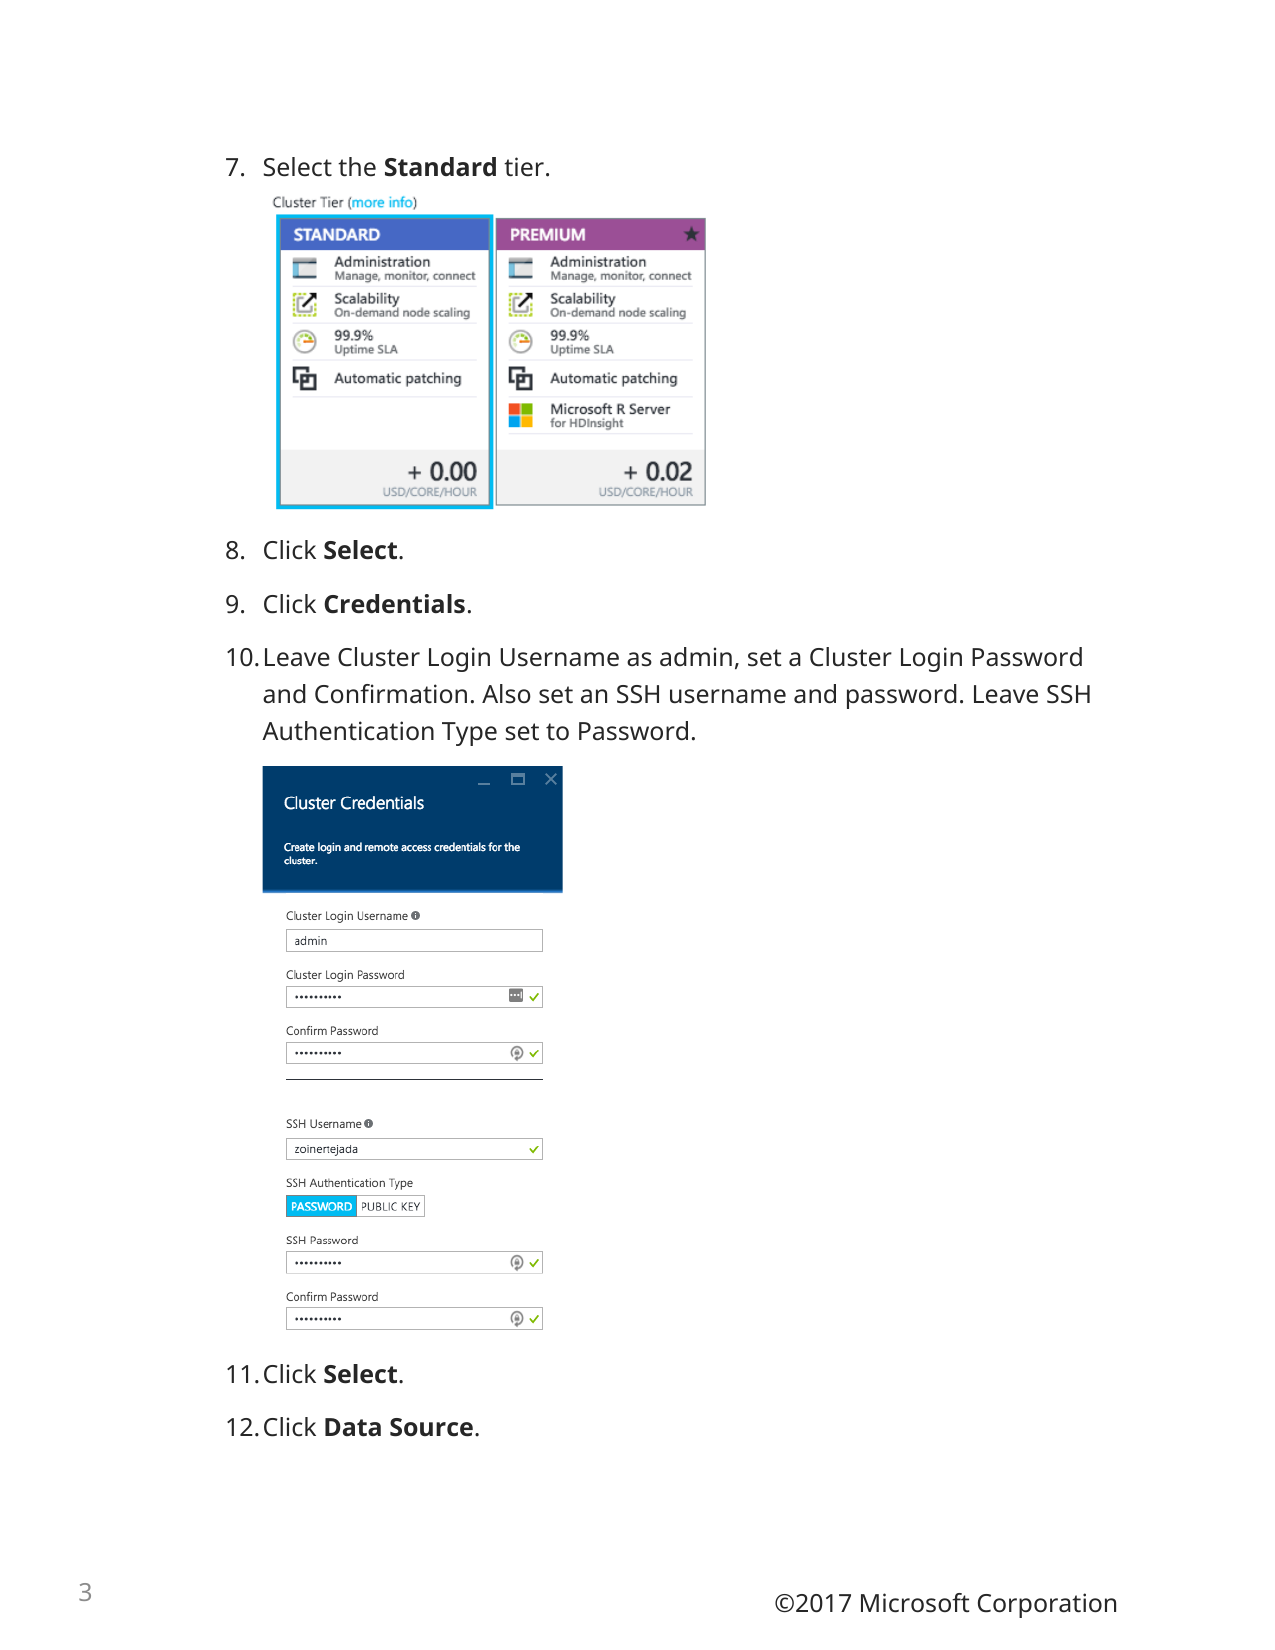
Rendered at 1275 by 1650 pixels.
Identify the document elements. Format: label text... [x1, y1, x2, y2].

list Click Select. [225, 533, 1125, 567]
list Leave Cluster Login Username as admin, set a Cluster Login Password and Confirmation. Also set an SSH username and password. Leave SSH Authentication Type set to Password. [225, 640, 1125, 747]
picture [262, 766, 563, 1337]
list Click Select. [225, 1356, 1125, 1390]
list Click Credentials. [225, 586, 1125, 621]
picture [262, 186, 713, 514]
list Click Data Source. [225, 1410, 1125, 1444]
